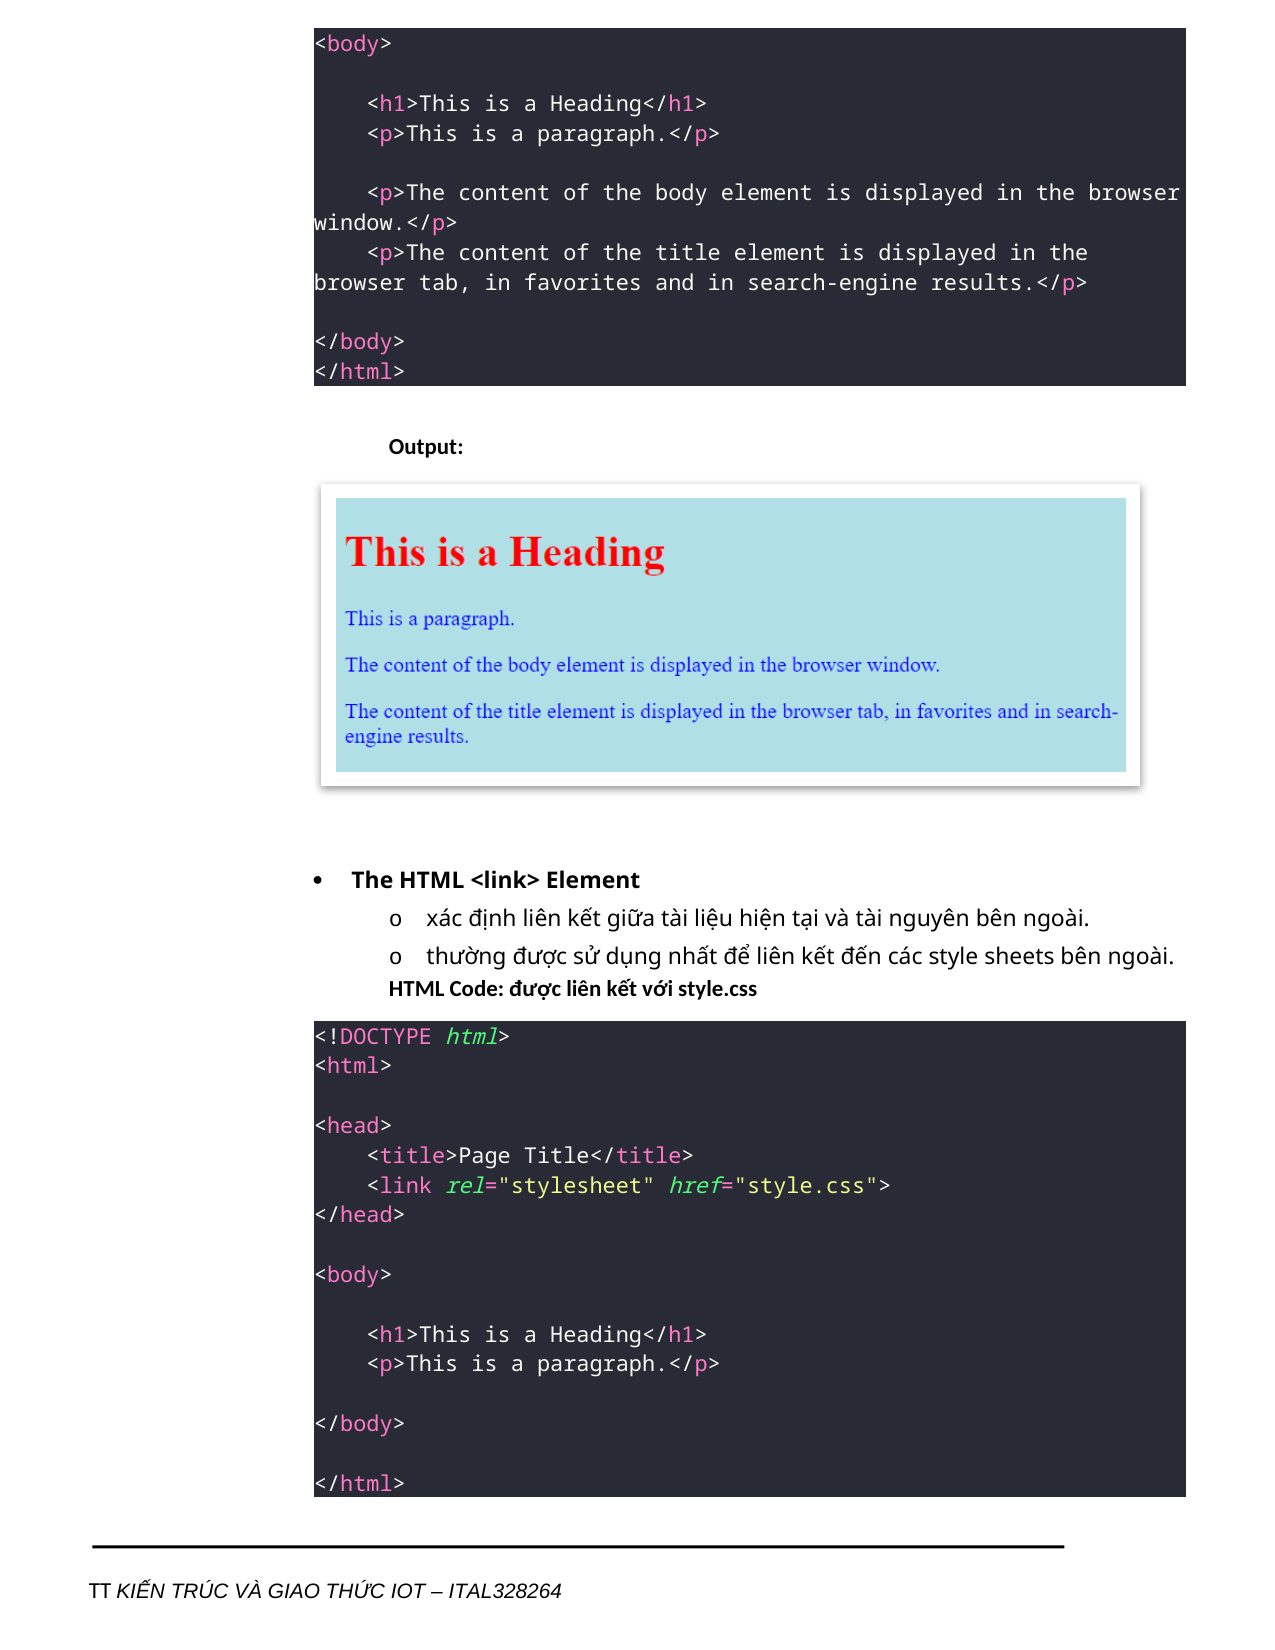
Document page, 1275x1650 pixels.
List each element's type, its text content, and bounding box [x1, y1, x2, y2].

text </html> [314, 1468, 1186, 1497]
text <head> [314, 1110, 1186, 1140]
text <link rel="stylesheet" href="style.css"> [314, 1170, 1186, 1199]
text <p>The content of the title element is displayed in the browser tab, in favorites and in search-engine results.</p> [314, 237, 1186, 296]
text <p>This is a paragraph.</p> [314, 1348, 1186, 1378]
text <p>The content of the body element is displayed in the browser window.</p> [314, 177, 1186, 237]
text <body> [314, 28, 1186, 58]
text <p>This is a paragraph.</p> [314, 117, 1186, 147]
text </head> [314, 1199, 1186, 1229]
subtitle thường được sử dụng nhất để liên kết đến các style sheets bên ngoài. [389, 940, 1186, 971]
text <!DOCTYPE html> [314, 1021, 1186, 1051]
text HTML Code: được liên kết với style.css [389, 974, 1186, 1002]
text </body> [314, 1408, 1186, 1438]
text <h1>This is a Heading</h1> [314, 88, 1186, 117]
text <body> [314, 1259, 1186, 1289]
text </html> [314, 356, 1186, 386]
subtitle The HTML <link> Element [314, 864, 1186, 895]
text <h1>This is a Heading</h1> [314, 1319, 1186, 1348]
picture [336, 498, 1126, 772]
text <html> [314, 1051, 1186, 1080]
text <title>Page Title</title> [314, 1140, 1186, 1170]
subtitle xác định liên kết giữa tài liệu hiện tại và tài nguyên bên ngoài. [389, 902, 1186, 933]
text </body> [314, 326, 1186, 356]
text Output: [389, 432, 1186, 461]
